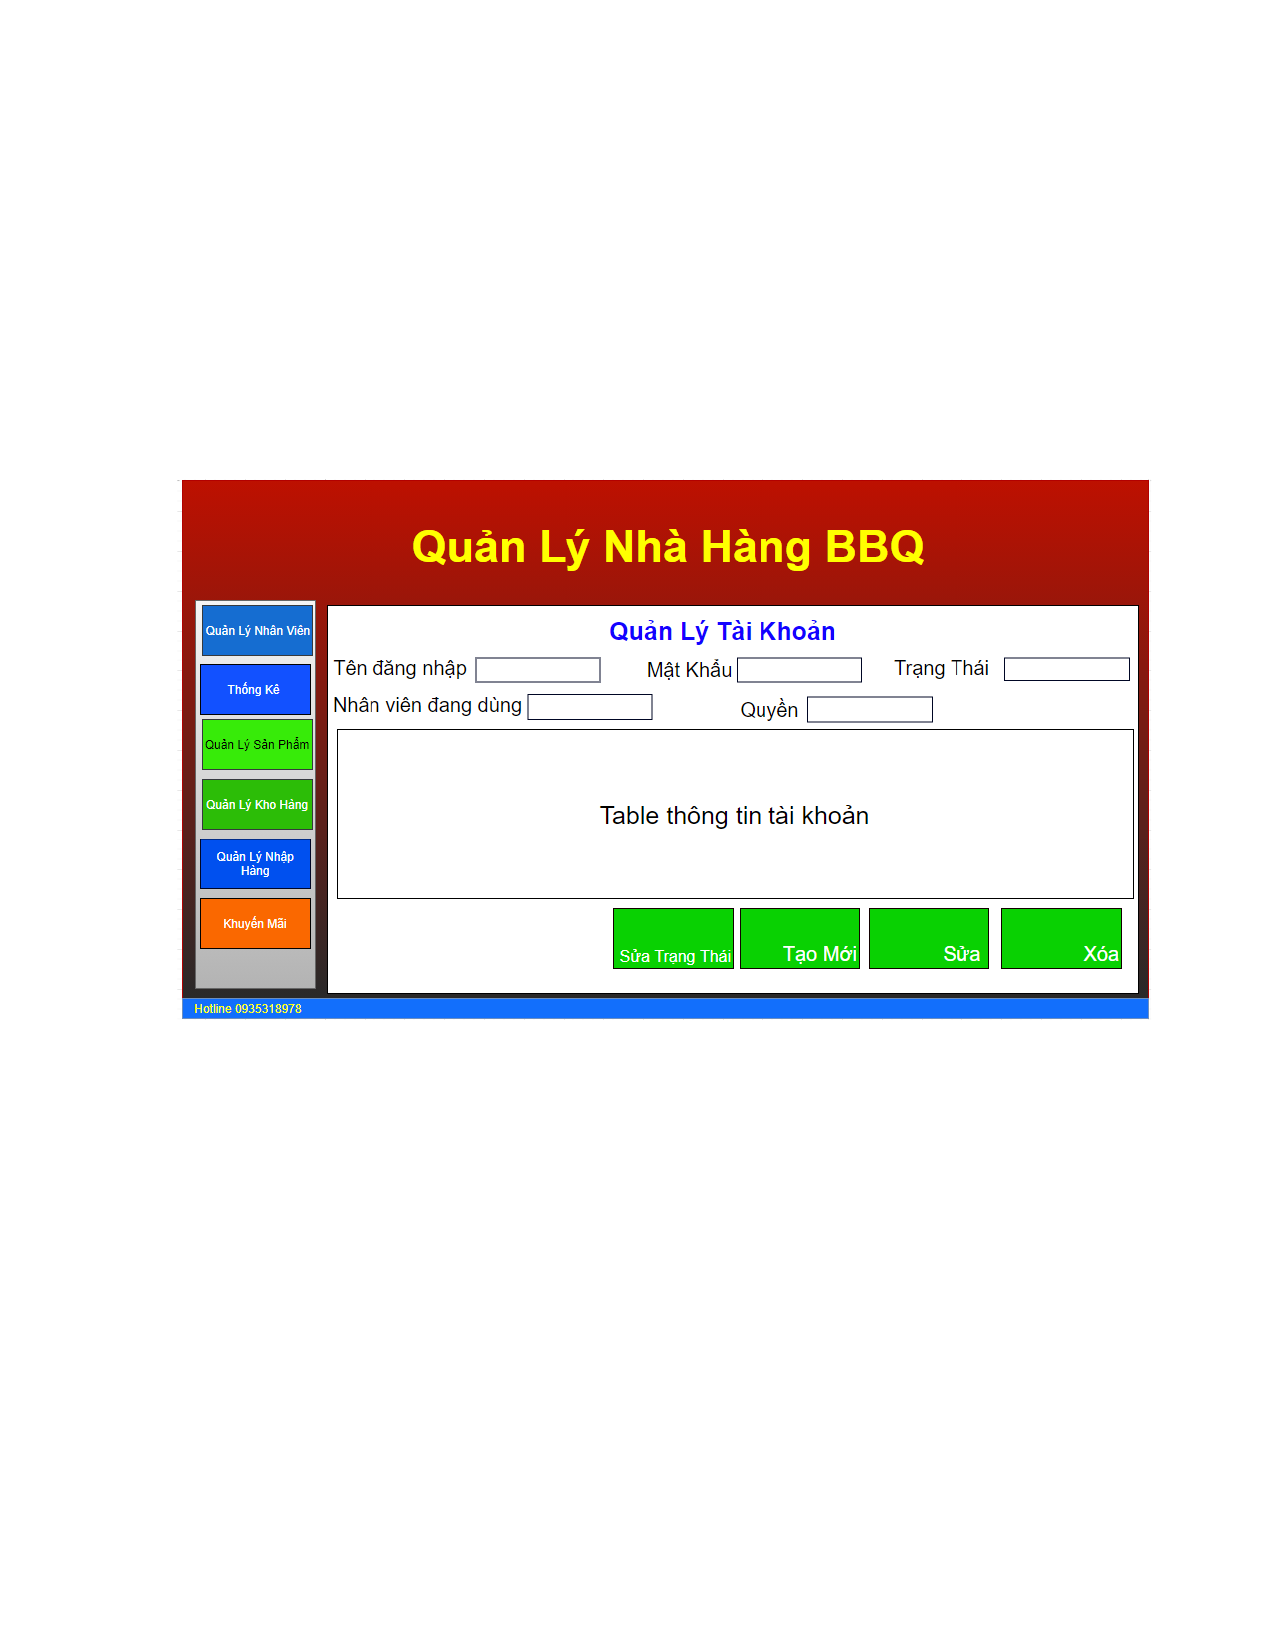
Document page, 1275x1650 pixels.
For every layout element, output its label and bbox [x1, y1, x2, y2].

picture [177, 479, 1152, 1020]
